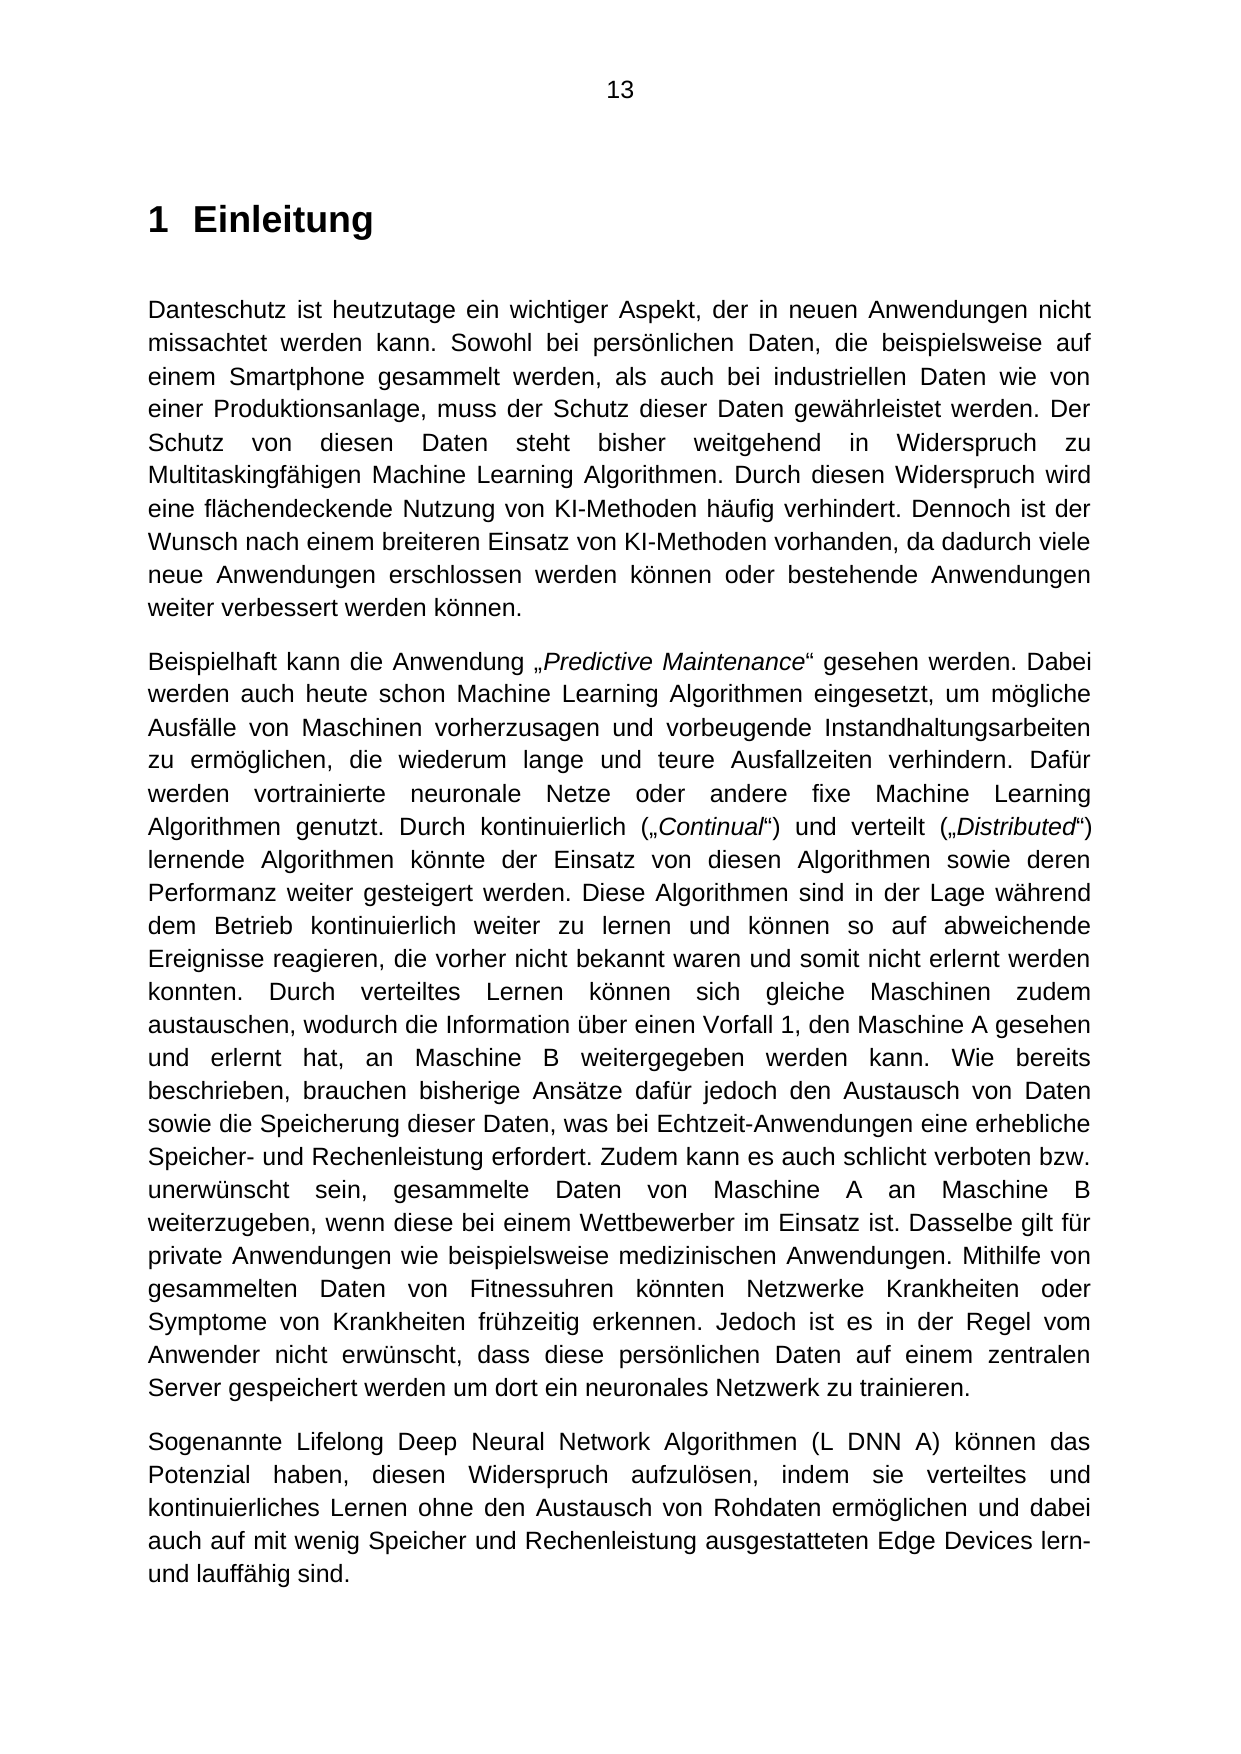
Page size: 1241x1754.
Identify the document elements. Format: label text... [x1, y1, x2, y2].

text Beispielhaft kann die Anwendung „Predictive Maintenance“ gesehen werden. Dabei werden auch heute schon Machine Learning Algorithmen eingesetzt, um mögliche Ausfälle von Maschinen vorherzusagen und vorbeugende Instandhaltungsarbeiten zu ermöglichen, die wiederum lange und teure Ausfallzeiten verhindern. Dafür werden vortrainierte neuronale Netze oder andere fixe Machine Learning Algorithmen genutzt. Durch kontinuierlich („Continual“) und verteilt („Distributed“) lernende Algorithmen könnte der Einsatz von diesen Algorithmen sowie deren Performanz weiter gesteigert werden. Diese Algorithmen sind in der Lage während dem Betrieb kontinuierlich weiter zu lernen und können so auf abweichende Ereignisse reagieren, die vorher nicht bekannt waren und somit nicht erlernt werden konnten. Durch verteiltes Lernen können sich gleiche Maschinen zudem austauschen, wodurch die Information über einen Vorfall 1, den Maschine A gesehen und erlernt hat, an Maschine B weitergegeben werden kann. Wie bereits beschrieben, brauchen bisherige Ansätze dafür jedoch den Austausch von Daten sowie die Speicherung dieser Daten, was bei Echtzeit-Anwendungen eine erhebliche Speicher- und Rechenleistung erfordert. Zudem kann es auch schlicht verboten bzw. unerwünscht sein, gesammelte Daten von Maschine A an Maschine B weiterzugeben, wenn diese bei einem Wettbewerber im Einsatz ist. Dasselbe gilt für private Anwendungen wie beispielsweise medizinischen Anwendungen. Mithilfe von gesammelten Daten von Fitnessuhren könnten Netzwerke Krankheiten oder Symptome von Krankheiten frühzeitig erkennen. Jedoch ist es in der Regel vom Anwender nicht erwünscht, dass diese persönlichen Daten auf einem zentralen Server gespeichert werden um dort ein neuronales Netzwerk zu trainieren. [148, 646, 1092, 1402]
text Sogenannte Lifelong Deep Neural Network Algorithmen (L DNN A) können das Potenzial haben, diesen Widerspruch aufzulösen, indem sie verteiltes und kontinuierliches Lernen ohne den Austausch von Rohdaten ermöglichen und dabei auch auf mit wenig Speicher und Rechenleistung ausgestatteten Edge Devices lern- und lauffähig sind. [148, 1427, 1092, 1588]
text Danteschutz ist heutzutage ein wichtiger Aspekt, der in neuen Anwendungen nicht missachtet werden kann. Sowohl bei persönlichen Daten, die beispielsweise auf einem Smartphone gesammelt werden, als auch bei industriellen Daten wie von einer Produktionsanlage, muss der Schutz dieser Daten gewährleistet werden. Der Schutz von diesen Daten steht bisher weitgehend in Widerspruch zu Multitaskingfähigen Machine Learning Algorithmen. Durch diesen Widerspruch wird eine flächendeckende Nutzung von KI-Methoden häufig verhindert. Dennoch ist der Wunsch nach einem breiteren Einsatz von KI-Methoden vorhanden, da dadurch viele neue Anwendungen erschlossen werden können oder bestehende Anwendungen weiter verbessert werden können. [148, 295, 1092, 621]
subtitle Einleitung [148, 198, 1092, 241]
